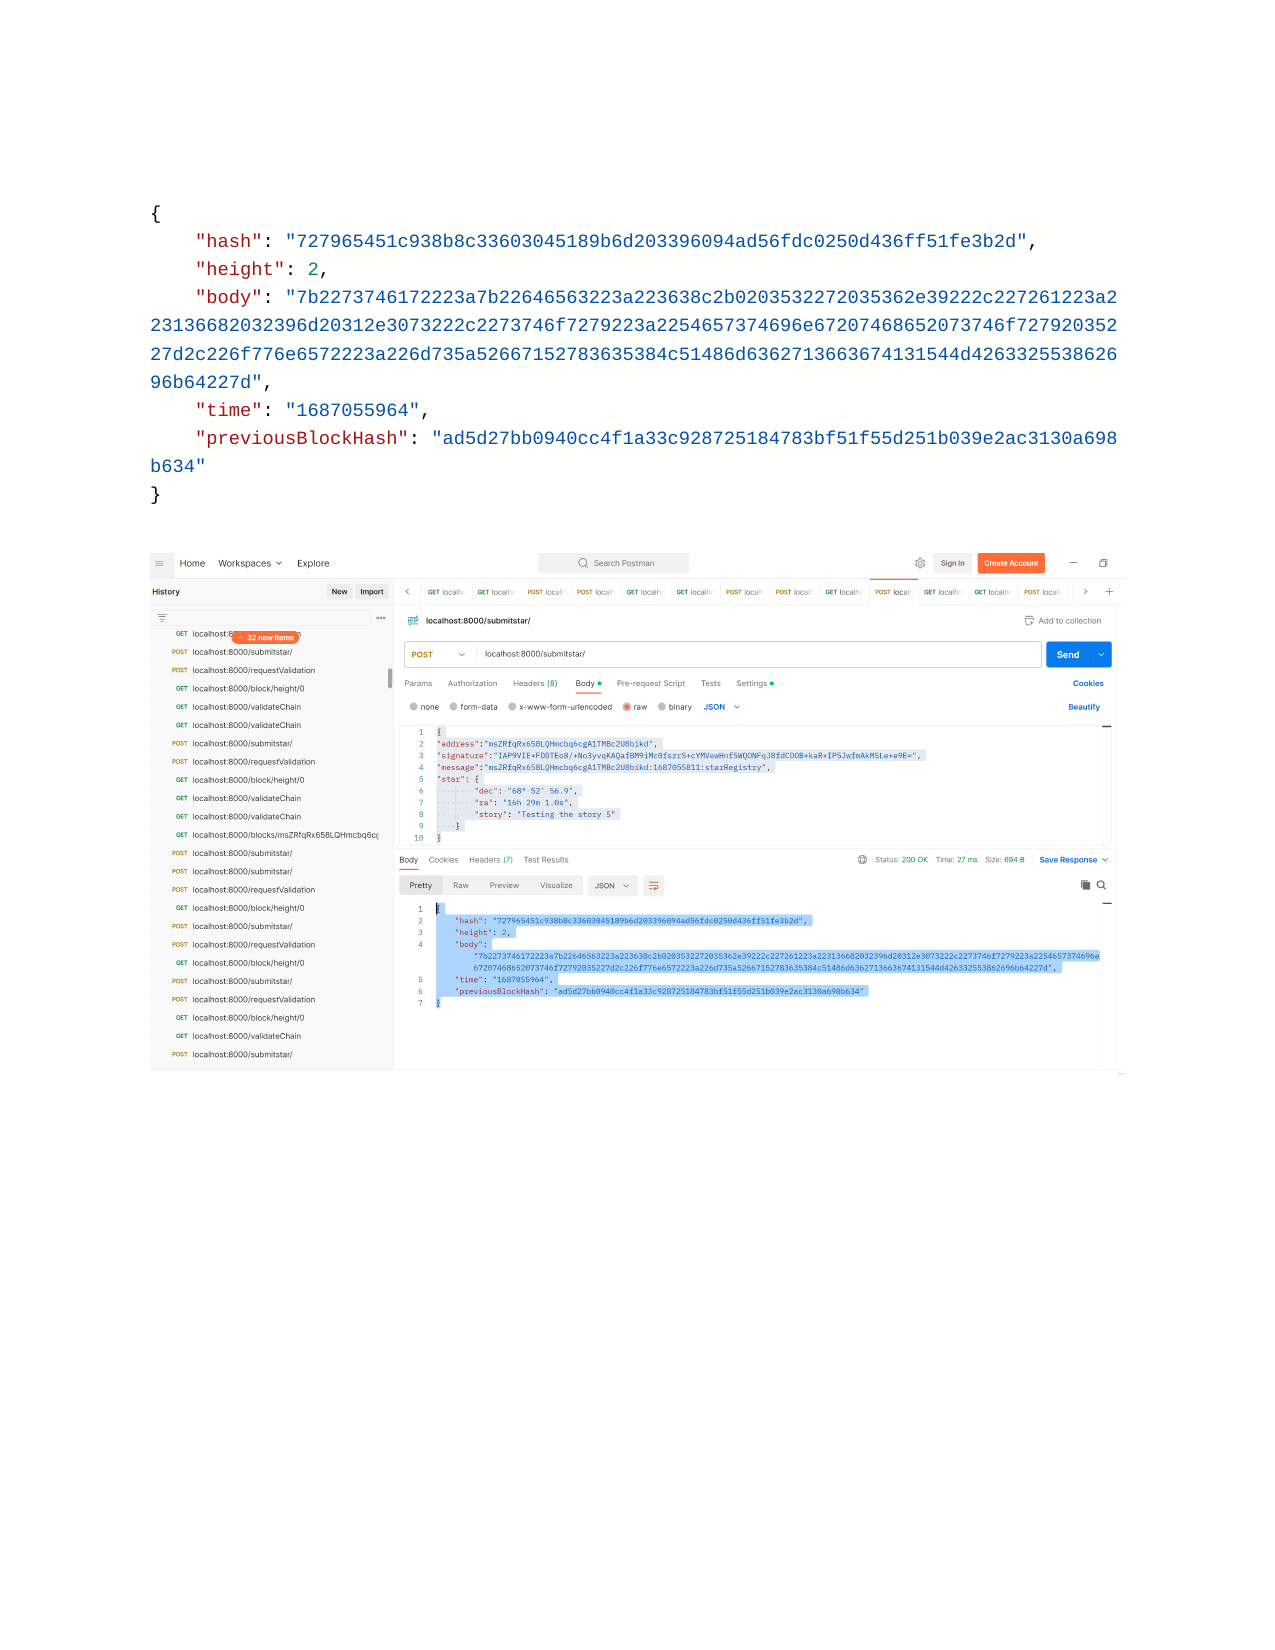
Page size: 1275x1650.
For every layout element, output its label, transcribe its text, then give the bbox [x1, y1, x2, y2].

text "height": 2, [150, 253, 1125, 281]
picture [150, 553, 1125, 1074]
text "time": "1687055964", [150, 394, 1125, 422]
text "hash": "727965451c938b8c33603045189b6d203396094ad56fdc0250d436ff51fe3b2d", [150, 225, 1125, 253]
text "previousBlockHash": "ad5d27bb0940cc4f1a33c928725184783bf51f55d251b039e2ac3130a698b634" [150, 422, 1125, 478]
text "body": "7b2273746172223a7b22646563223a223638c2b0203532272035362e39222c227261223a223136682032396d20312e3073222c2273746f7279223a2254657374696e67207468652073746f72792035227d2c226f776e6572223a226d735a52667152783635384c51486d6362713663674131544d426332553862696b64227d", [150, 281, 1125, 394]
text { [150, 197, 1125, 225]
text } [150, 478, 1125, 506]
